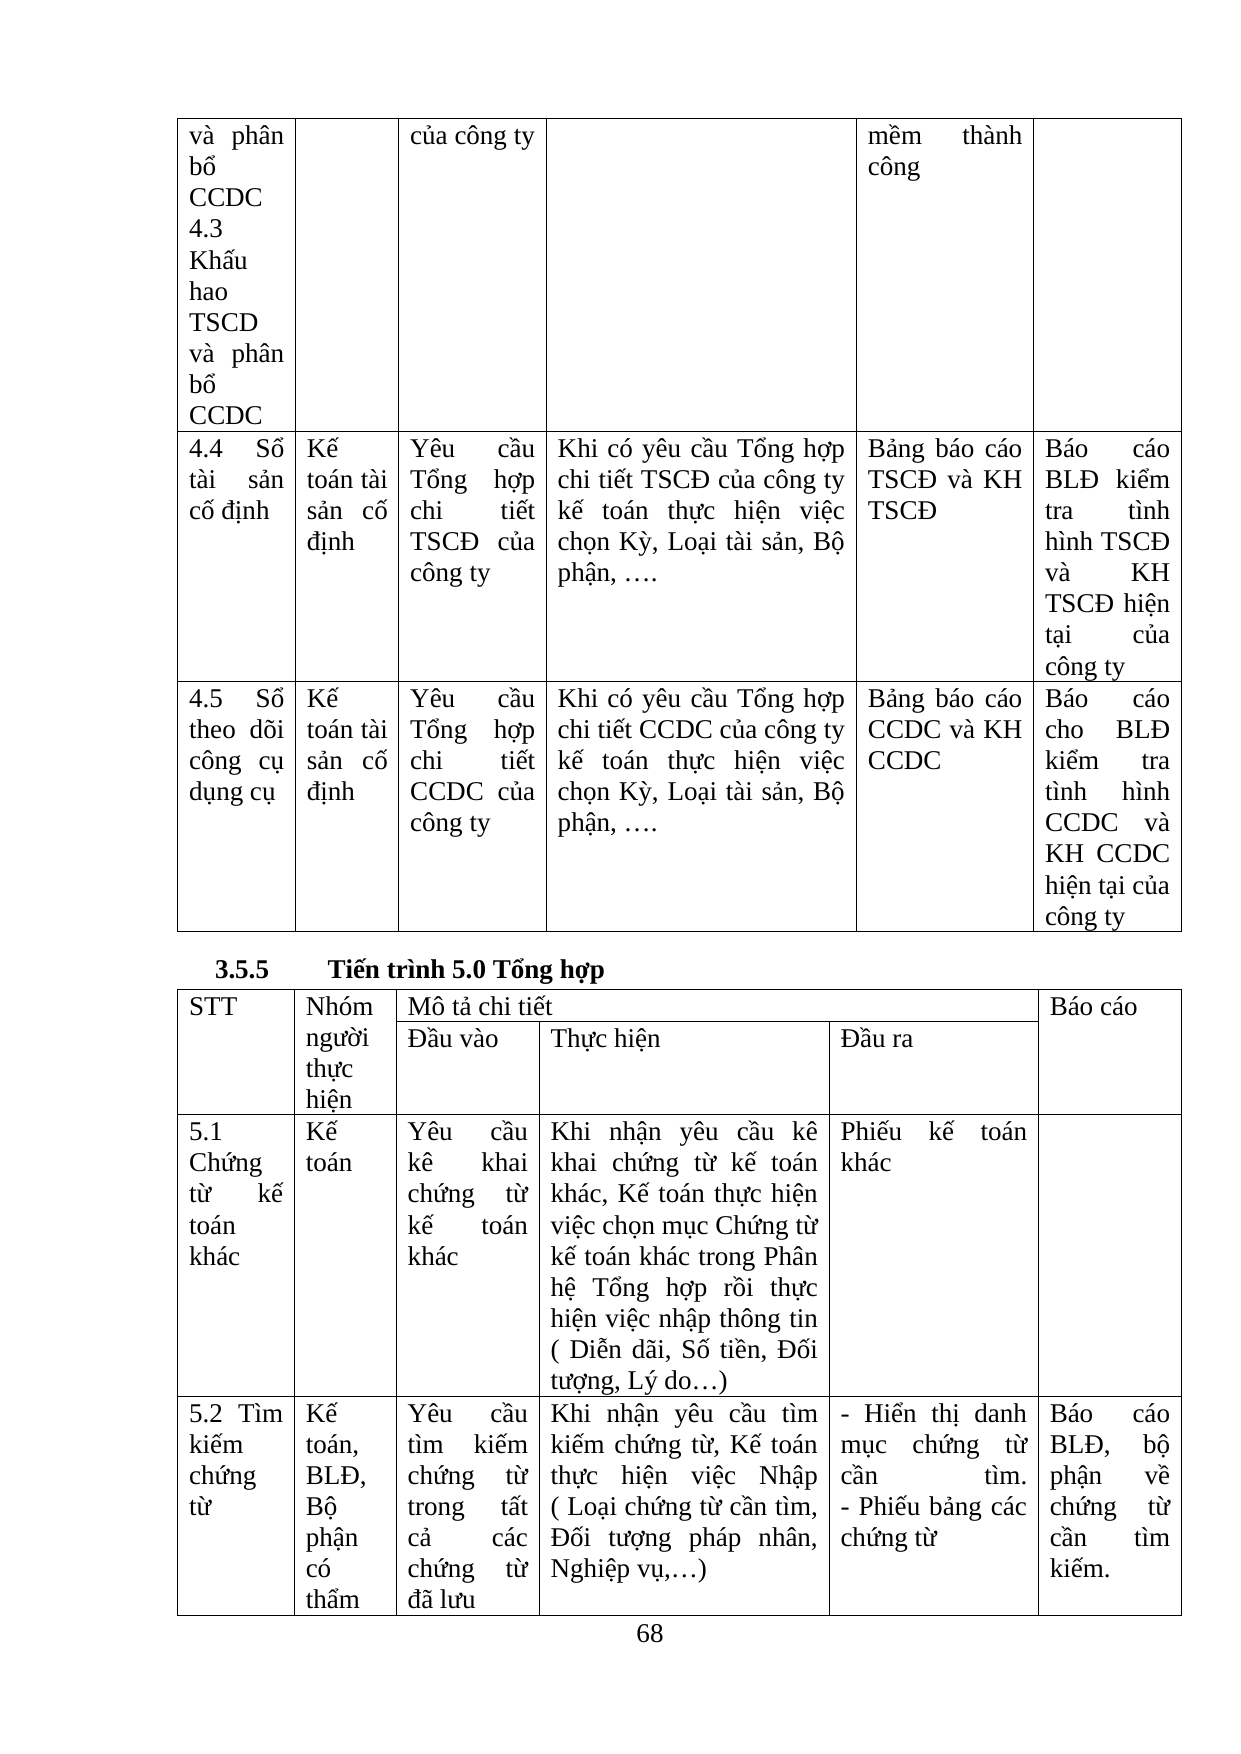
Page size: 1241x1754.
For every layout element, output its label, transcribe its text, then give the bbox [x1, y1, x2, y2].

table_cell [540, 1397, 829, 1615]
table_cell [178, 1397, 294, 1615]
table_cell Kế toán tài sản cố định [296, 432, 398, 681]
table_cell Yêu cầu Tổng hợp chi tiết TSCĐ của công ty [399, 432, 546, 681]
table_cell Kế toán tài sản cố định [296, 682, 398, 931]
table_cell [295, 1397, 396, 1615]
table_cell Bảng báo cáo TSCĐ và KH TSCĐ [857, 432, 1033, 681]
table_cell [1039, 1397, 1181, 1615]
table_cell [1034, 119, 1181, 431]
table_header Nhóm người thực hiện [295, 990, 396, 1114]
table_header Báo cáo [1039, 990, 1181, 1114]
table_cell Báo cáo BLĐ kiểm tra tình hình TSCĐ và KH TSCĐ hiện tại của công ty [1034, 432, 1181, 681]
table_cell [857, 119, 1033, 431]
table_cell [1039, 1115, 1181, 1396]
table_cell Bảng báo cáo CCDC và KH CCDC [857, 682, 1033, 931]
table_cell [178, 119, 295, 431]
table_cell Khi có yêu cầu Tổng hợp chi tiết CCDC của công ty kế toán thực hiện việc chọn Kỳ, Loại tài sản, Bộ phận, …. [547, 682, 856, 931]
table_cell Báo cáo cho BLĐ kiểm tra tình hình CCDC và KH CCDC hiện tại của công ty [1034, 682, 1181, 931]
table_cell Yêu cầu Tổng hợp chi tiết CCDC của công ty [399, 682, 546, 931]
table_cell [296, 119, 398, 431]
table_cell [397, 1397, 539, 1615]
table_cell Khi nhận yêu cầu kê khai chứng từ kế toán khác, Kế toán thực hiện việc chọn mục Chứng từ kế toán khác trong Phân hệ Tổng hợp rồi thực hiện việc nhập thông tin ( Diễn dãi, Số tiền, Đối tượng, Lý do…) [540, 1115, 829, 1396]
table_cell 4.5 Sổ theo dõi công cụ dụng cụ [178, 682, 295, 931]
table_cell Kế toán [295, 1115, 396, 1396]
table_cell Đầu vào [397, 1022, 539, 1114]
table_cell 5.1 Chứng từ kế toán khác [178, 1115, 294, 1396]
table_cell Đầu ra [830, 1022, 1038, 1114]
table_cell Thực hiện [540, 1022, 829, 1114]
subtitle Tiến trình 5.0 Tổng hợp [177, 953, 1122, 984]
table_header STT [178, 990, 294, 1114]
table_cell 4.4 Sổ tài sản cố định [178, 432, 295, 681]
table_cell Phiếu kế toán khác [830, 1115, 1038, 1396]
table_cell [830, 1397, 1038, 1615]
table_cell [399, 119, 546, 431]
table_cell Yêu cầu kê khai chứng từ kế toán khác [397, 1115, 539, 1396]
table_cell Khi có yêu cầu Tổng hợp chi tiết TSCĐ của công ty kế toán thực hiện việc chọn Kỳ, Loại tài sản, Bộ phận, …. [547, 432, 856, 681]
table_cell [547, 119, 856, 431]
table_header Mô tả chi tiết [397, 990, 1038, 1021]
